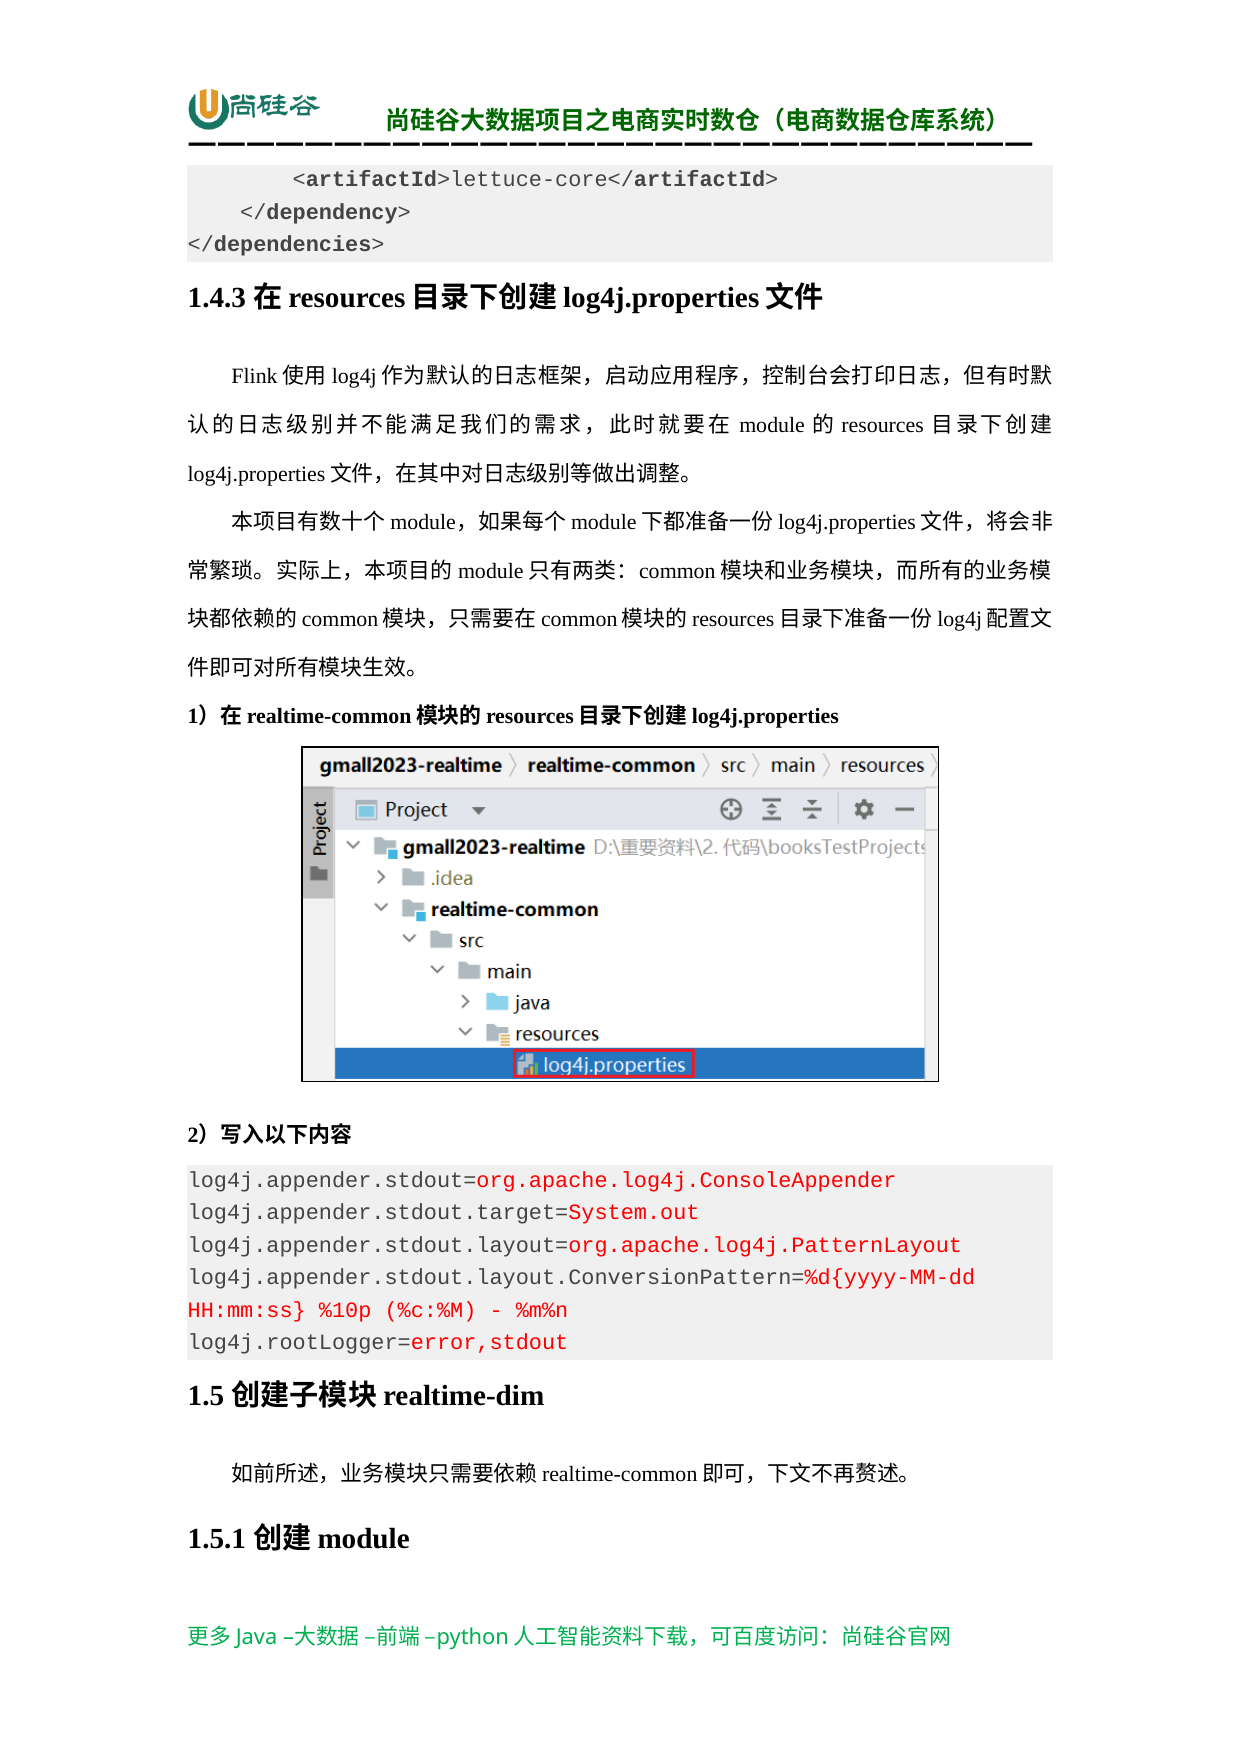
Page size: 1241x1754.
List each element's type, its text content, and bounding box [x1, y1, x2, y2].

text 写入以下内容 [187, 1117, 1053, 1149]
text 创建module [187, 1504, 1053, 1569]
picture [303, 748, 938, 1081]
text 如前所述，业务模块只需要依赖realtime-common即可，下文不再赘述。 [187, 1455, 1053, 1488]
text log4j.appender.stdout.target=System.out [187, 1197, 1053, 1230]
text log4j.appender.stdout.layout.ConversionPattern=%d{yyyy-MM-dd HH:mm:ss} %10p (%c:%M) - %m%n [187, 1262, 1053, 1327]
text 在resources目录下创建log4j.properties文件 [187, 262, 1053, 327]
text log4j.appender.stdout=org.apache.log4j.ConsoleAppender [187, 1165, 1053, 1197]
text 在realtime-common模块的resources目录下创建log4j.properties [187, 698, 1053, 731]
text 创建子模块realtime-dim [187, 1360, 1053, 1425]
text Flink使用log4j作为默认的日志框架，启动应用程序，控制台会打印日志，但有时默认的日志级别并不能满足我们的需求，此时就要在module的resources目录下创建log4j.properties文件，在其中对日志级别等做出调整。 [187, 358, 1053, 488]
text log4j.rootLogger=error,stdout [187, 1327, 1053, 1360]
text </dependencies> [187, 230, 1053, 262]
text 本项目有数十个module，如果每个module下都准备一份log4j.properties文件，将会非常繁琐。实际上，本项目的module只有两类：common模块和业务模块，而所有的业务模块都依赖的common模块，只需要在common模块的resources目录下准备一份log4j配置文件即可对所有模块生效。 [187, 503, 1053, 682]
text <artifactId>lettuce-core</artifactId> [187, 165, 1053, 197]
picture [187, 88, 320, 130]
text </dependency> [187, 197, 1053, 230]
text log4j.appender.stdout.layout=org.apache.log4j.PatternLayout [187, 1230, 1053, 1262]
